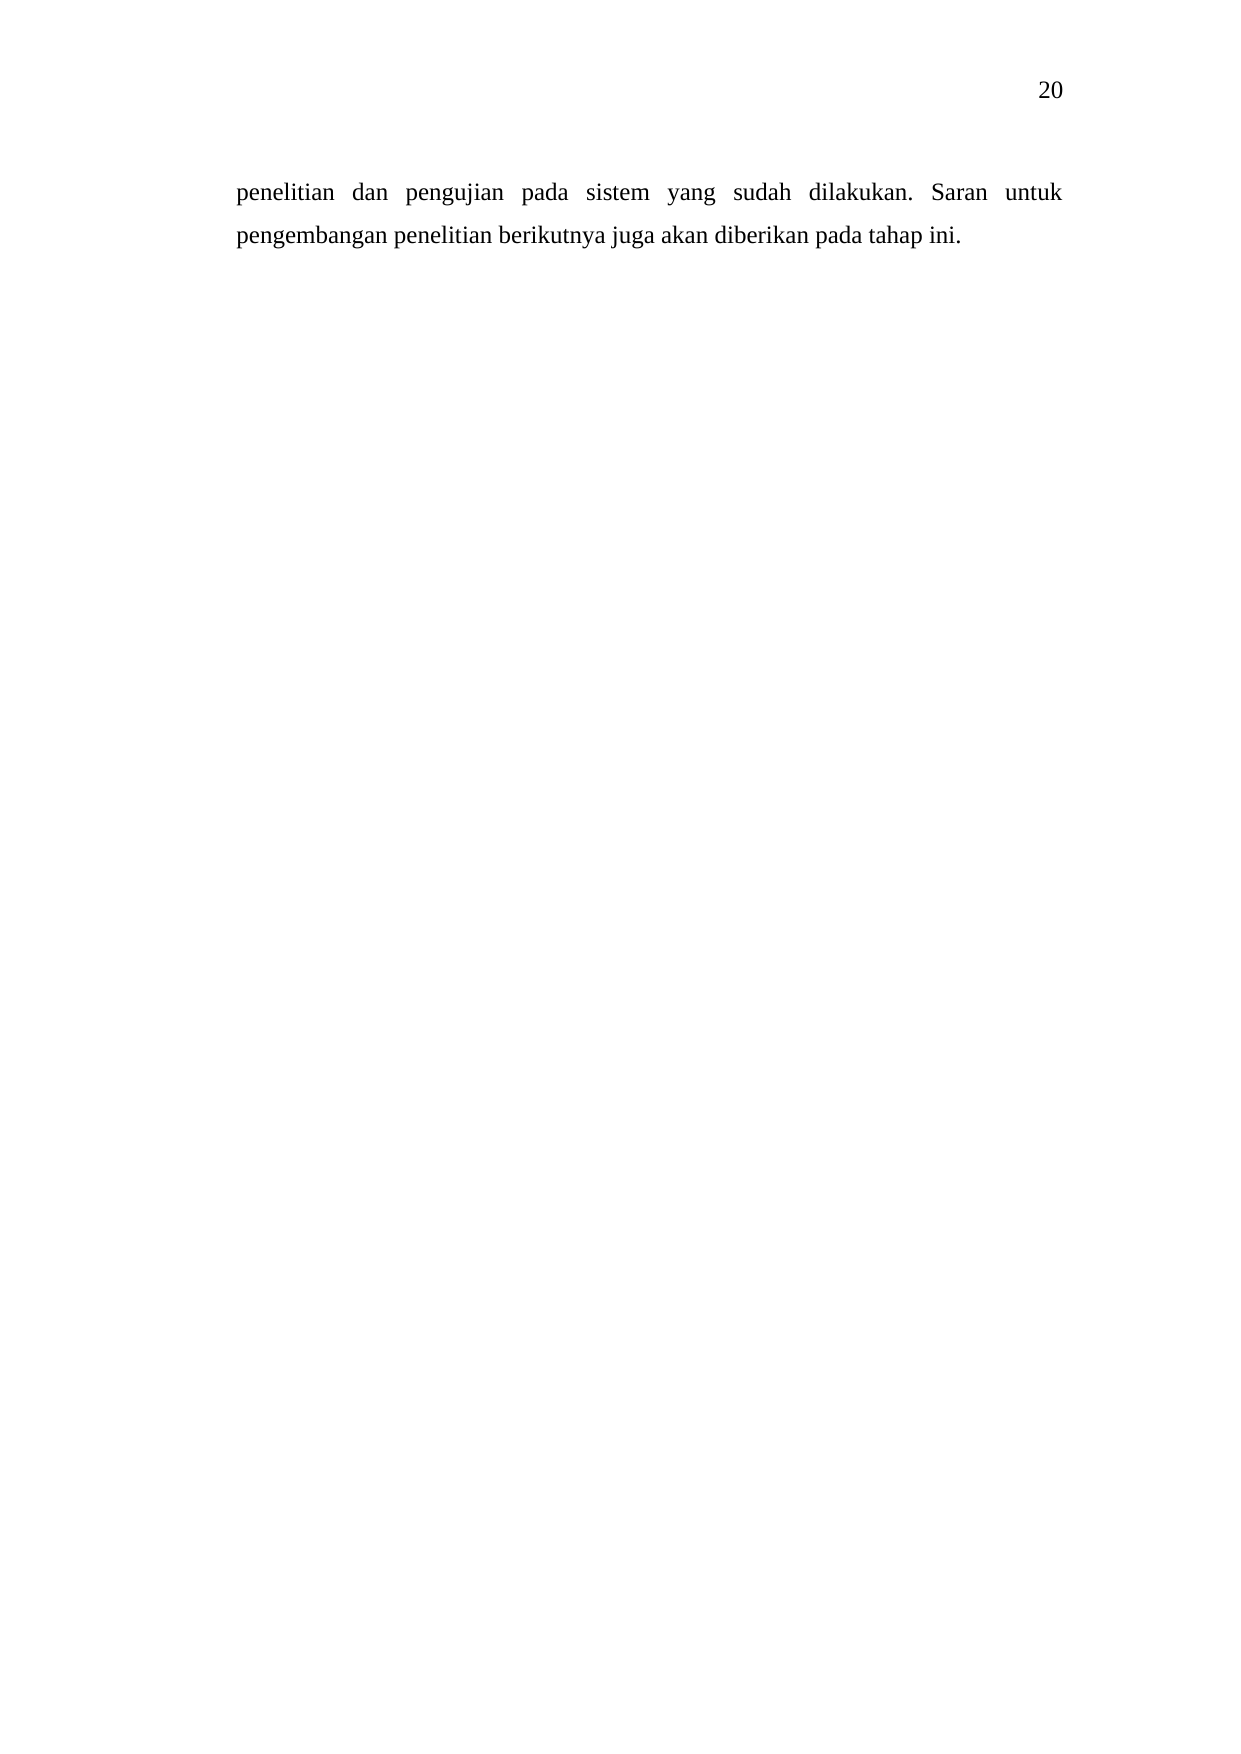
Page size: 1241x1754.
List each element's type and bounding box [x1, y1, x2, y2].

text [236, 177, 1063, 249]
